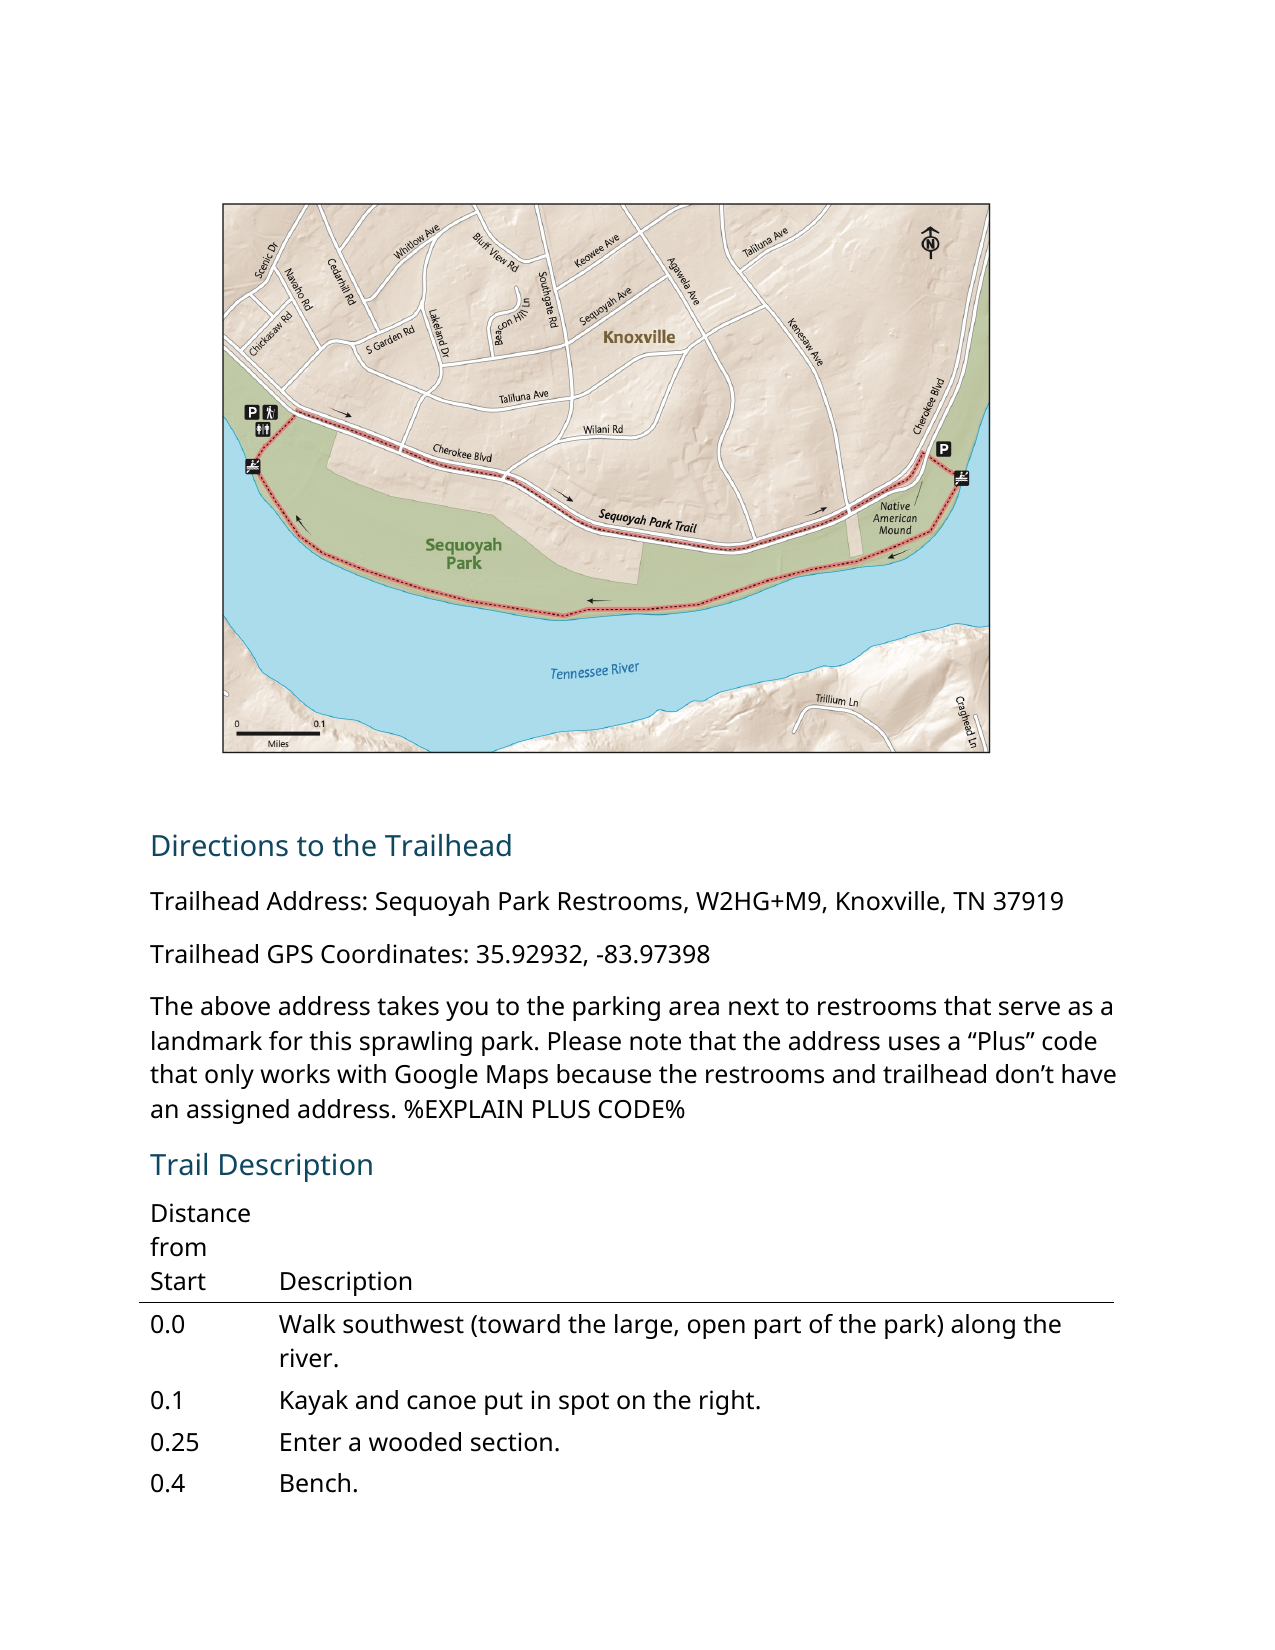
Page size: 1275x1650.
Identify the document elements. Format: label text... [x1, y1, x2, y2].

table_header Description [268, 1192, 1114, 1302]
table_cell Walk southwest (toward the large, open part of the park) along the river. [268, 1303, 1114, 1379]
table_cell Bench. [268, 1462, 1114, 1500]
text Trailhead Address: Sequoyah Park Restrooms, W2HG+M9, Knoxville, TN 37919 [150, 883, 1125, 917]
picture [168, 150, 1044, 807]
table_cell 0.25 [139, 1421, 267, 1462]
table_cell 0.4 [139, 1462, 267, 1500]
table_cell Kayak and canoe put in spot on the right. [268, 1379, 1114, 1421]
table_cell Enter a wooded section. [268, 1421, 1114, 1462]
subtitle Trail Description [150, 1144, 1125, 1184]
subtitle Directions to the Trailhead [150, 825, 1125, 865]
text Trailhead GPS Coordinates: 35.92932, -83.97398 [150, 936, 1125, 970]
table_cell 0.1 [139, 1379, 267, 1421]
table_cell 0.0 [139, 1303, 267, 1379]
text The above address takes you to the parking area next to restrooms that serve as a landmark for this sprawling park. Please note that the address uses a “Plus” code that only works with Google Maps because the restrooms and trailhead don’t have an assigned address. %EXPLAIN PLUS CODE% [150, 989, 1125, 1125]
table_header Distance from Start [139, 1192, 267, 1302]
